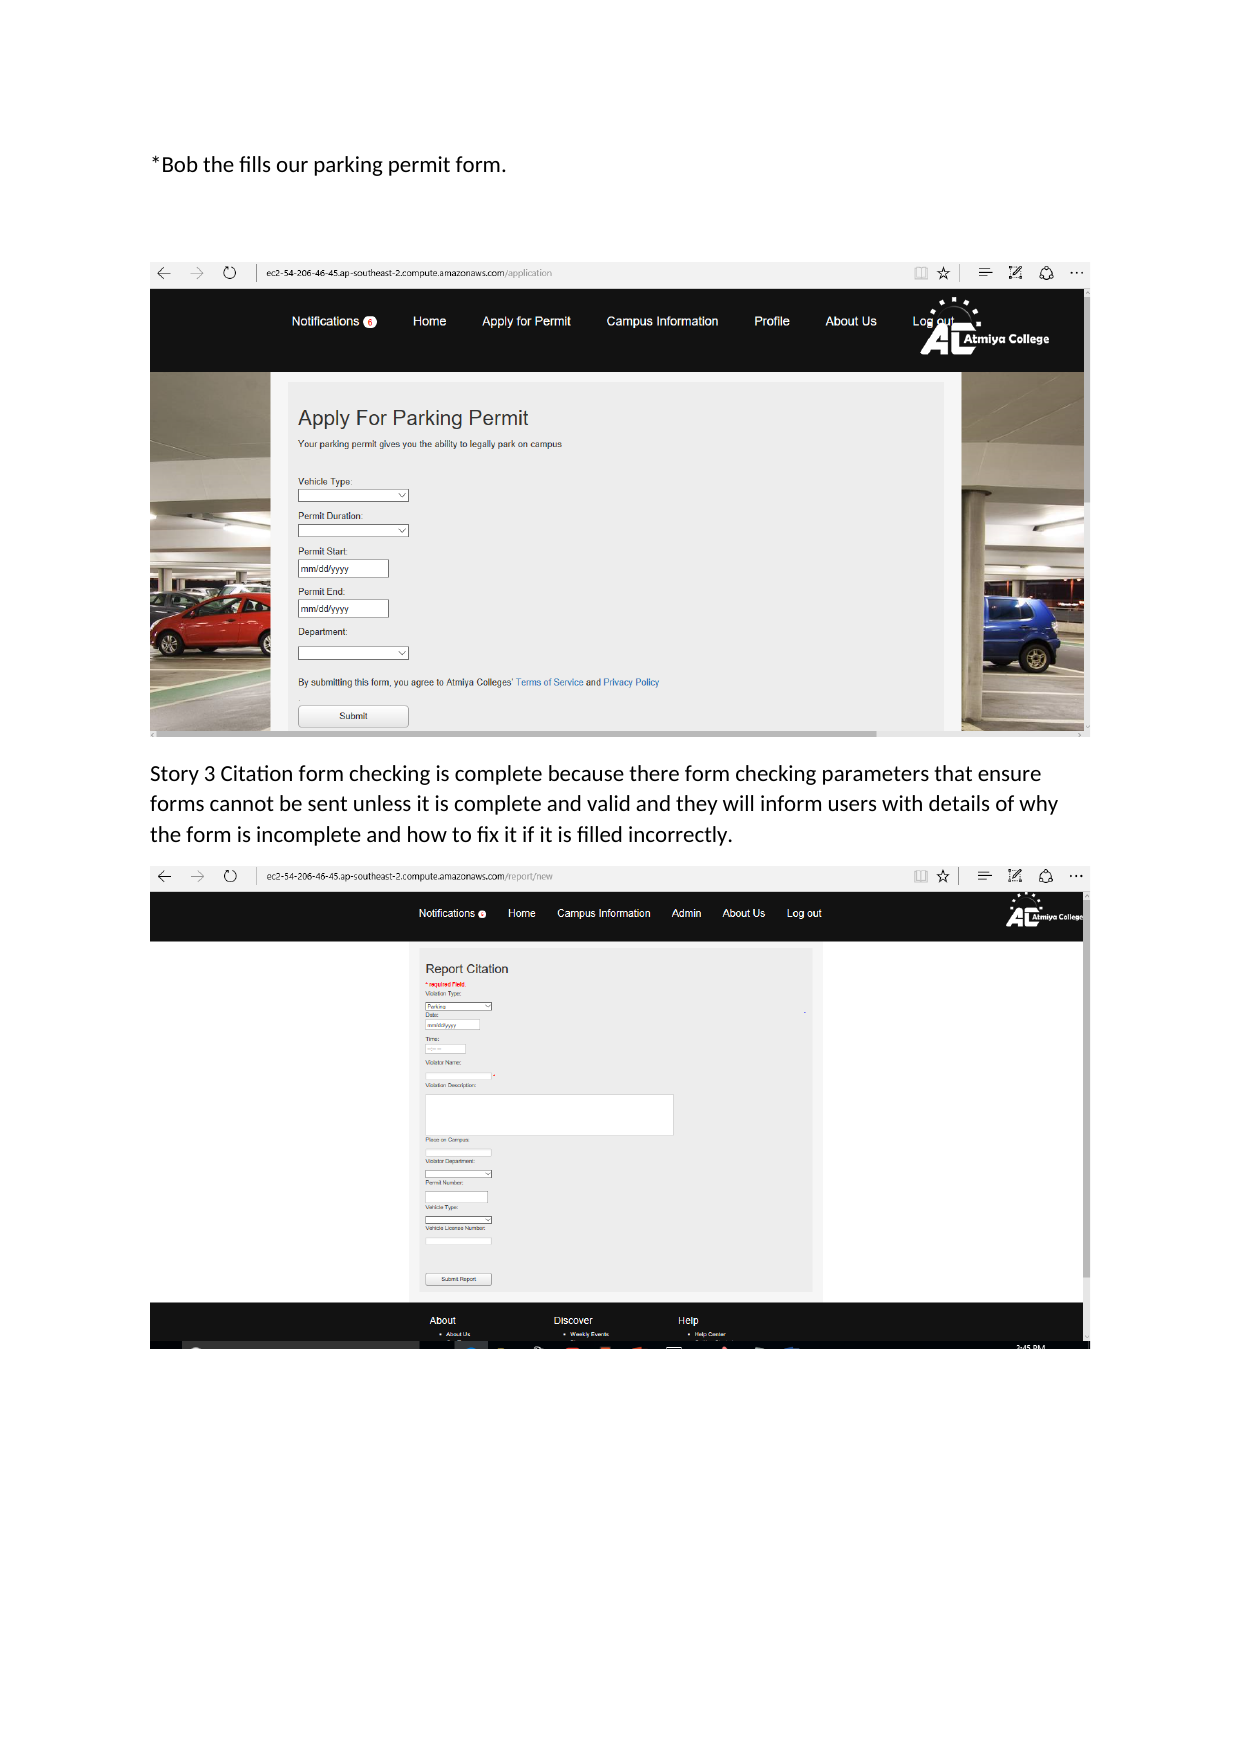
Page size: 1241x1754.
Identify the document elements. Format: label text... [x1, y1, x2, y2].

text Story 3 Citation form checking is complete because there form checking parameters that ensure forms cannot be sent unless it is complete and valid and they will inform users with details of why the form is incomplete and how to fix it if it is filled incorrectly. [150, 759, 1090, 848]
picture [150, 262, 1091, 737]
picture [150, 866, 1091, 1349]
text *Bob the fills our parking permit form. [150, 150, 1090, 178]
